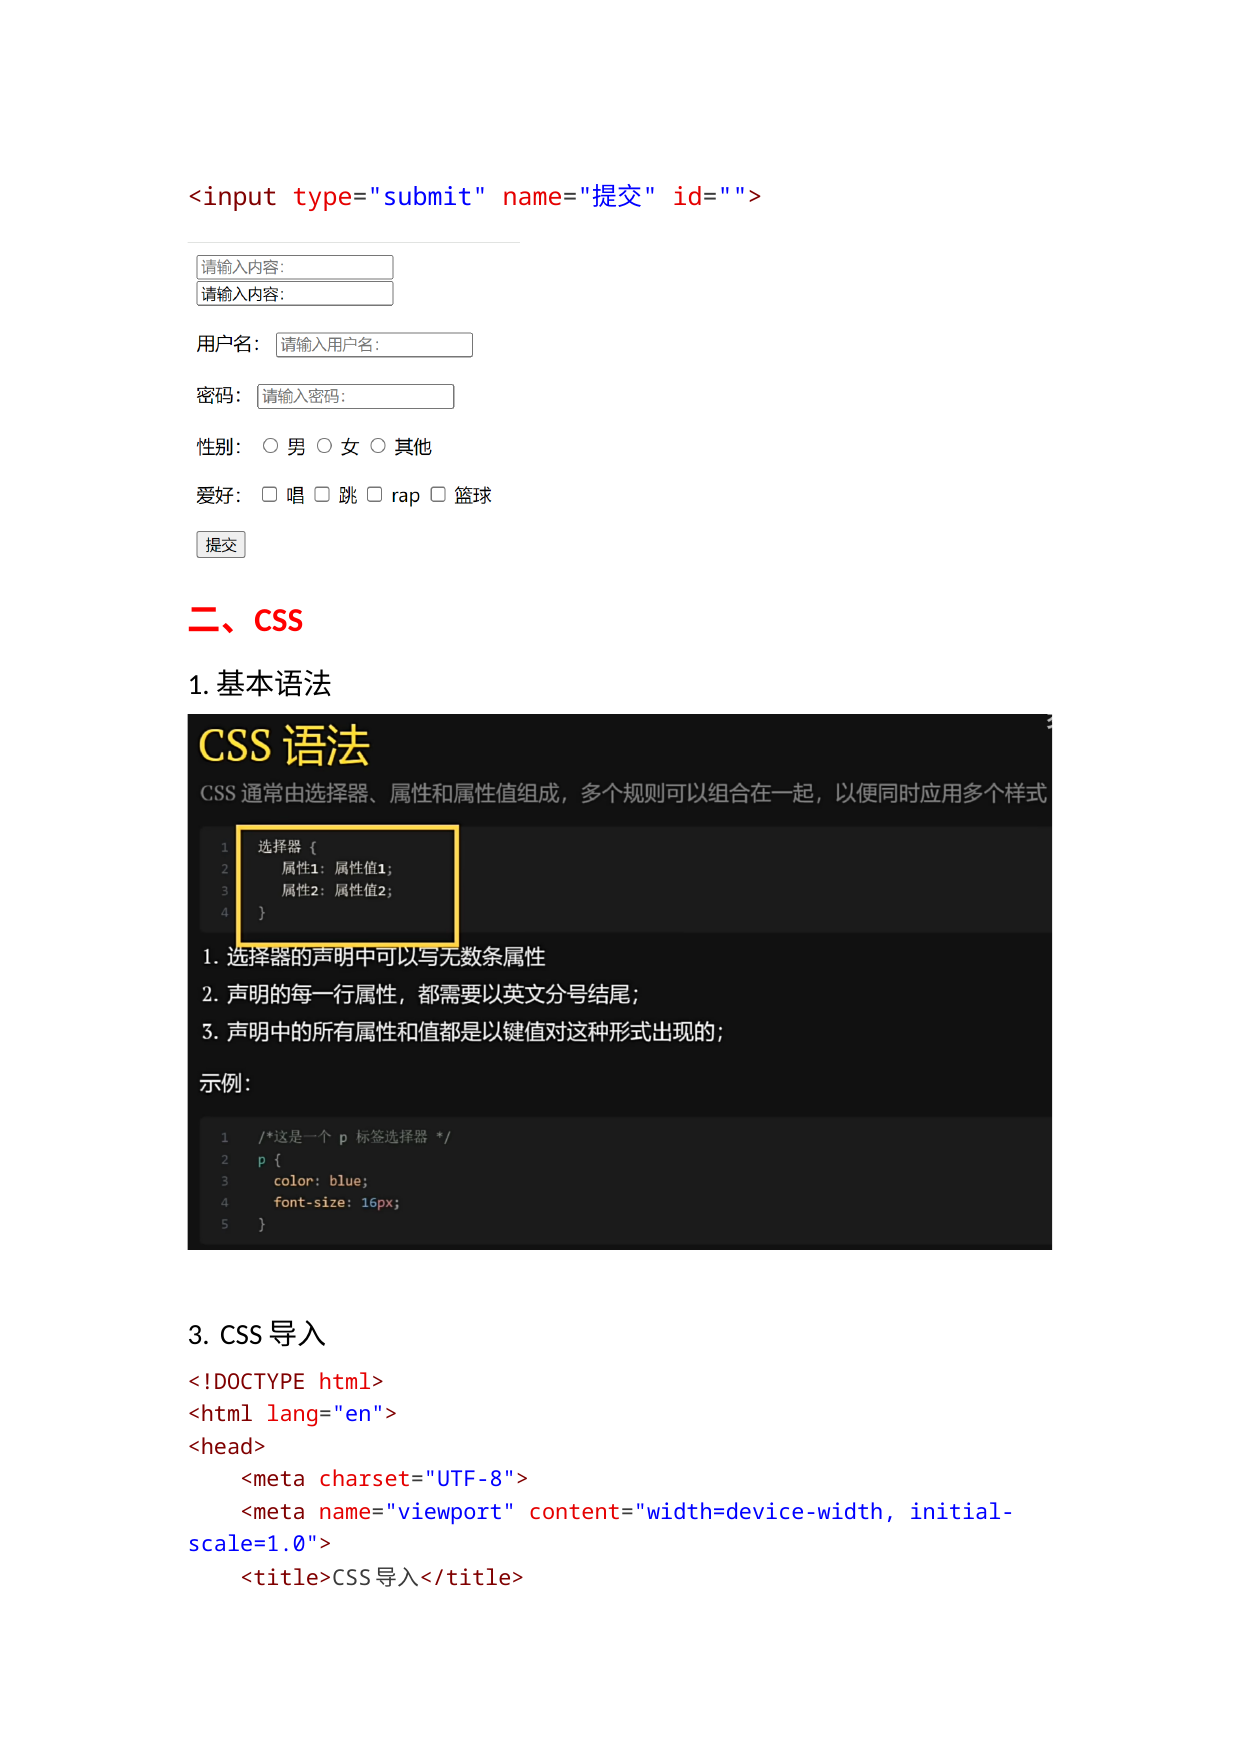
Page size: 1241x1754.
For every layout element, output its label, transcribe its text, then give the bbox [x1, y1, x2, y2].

text <html lang="en"> [187, 1397, 1053, 1429]
text <input type="submit" name="提交" id=""> [187, 162, 1053, 227]
picture [187, 714, 1053, 1250]
text 二、CSS [187, 584, 1053, 649]
text <!DOCTYPE html> [187, 1364, 1053, 1397]
text <title>CSS导入</title> [187, 1559, 1053, 1592]
text <head> [187, 1429, 1053, 1462]
picture [187, 241, 520, 571]
text <meta name="viewport" content="width=device-width, initial-scale=1.0"> [187, 1494, 1053, 1559]
list CSS导入 [187, 1299, 1053, 1364]
text <meta charset="UTF-8"> [187, 1462, 1053, 1494]
text 1. 基本语法 [187, 649, 1053, 714]
